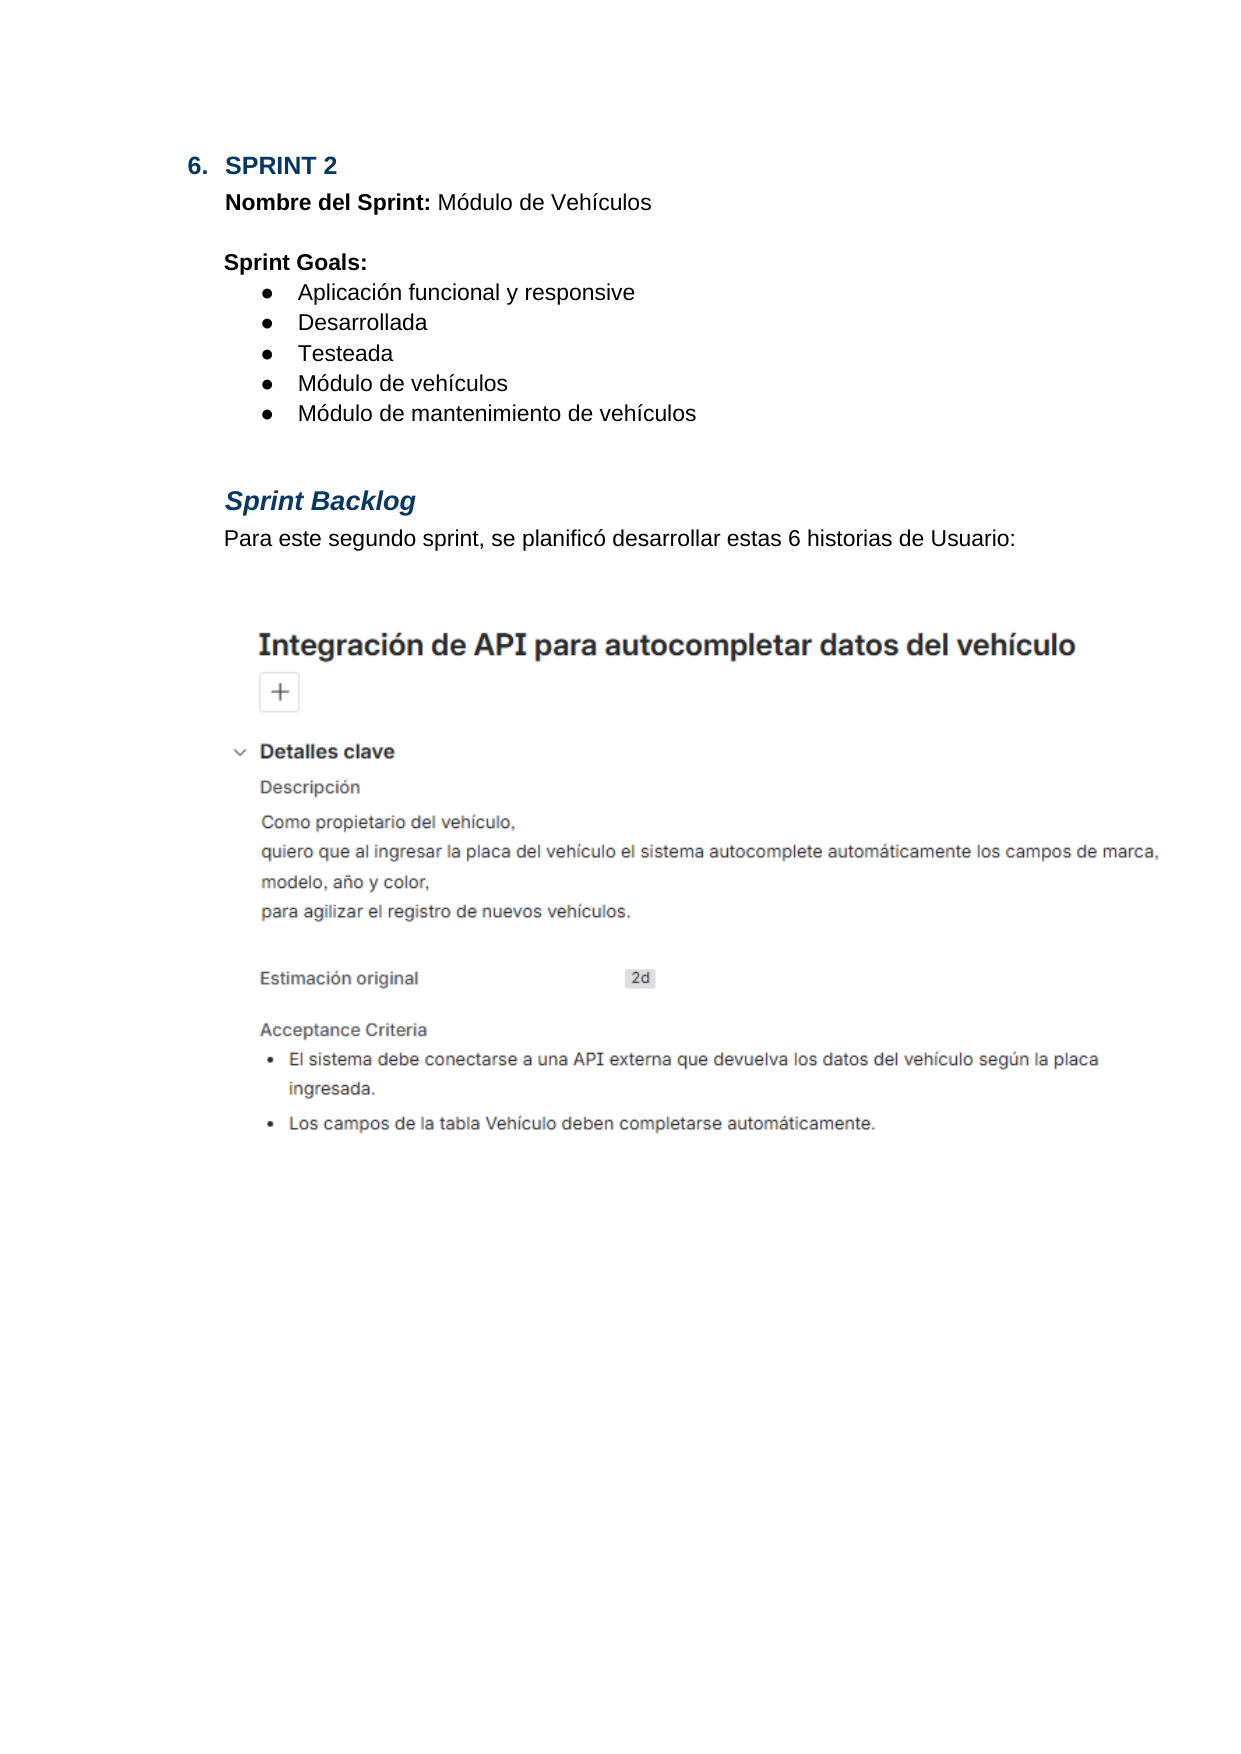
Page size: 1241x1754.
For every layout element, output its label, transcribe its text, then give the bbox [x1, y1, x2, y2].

picture [223, 615, 1164, 1145]
text Nombre del Sprint: Módulo de Vehículos [225, 188, 1090, 215]
list Testeada [260, 339, 1090, 366]
subtitle Sprint Backlog [225, 485, 1090, 517]
list Módulo de vehículos [260, 370, 1090, 396]
text Para este segundo sprint, se planificó desarrollar estas 6 historias de Usuario: [150, 525, 1090, 551]
list Desarrollada [260, 309, 1090, 336]
text Sprint Goals: [224, 249, 1090, 275]
subtitle SPRINT 2 [187, 151, 1090, 180]
list Aplicación funcional y responsive [260, 279, 1090, 305]
list Módulo de mantenimiento de vehículos [260, 400, 1090, 426]
